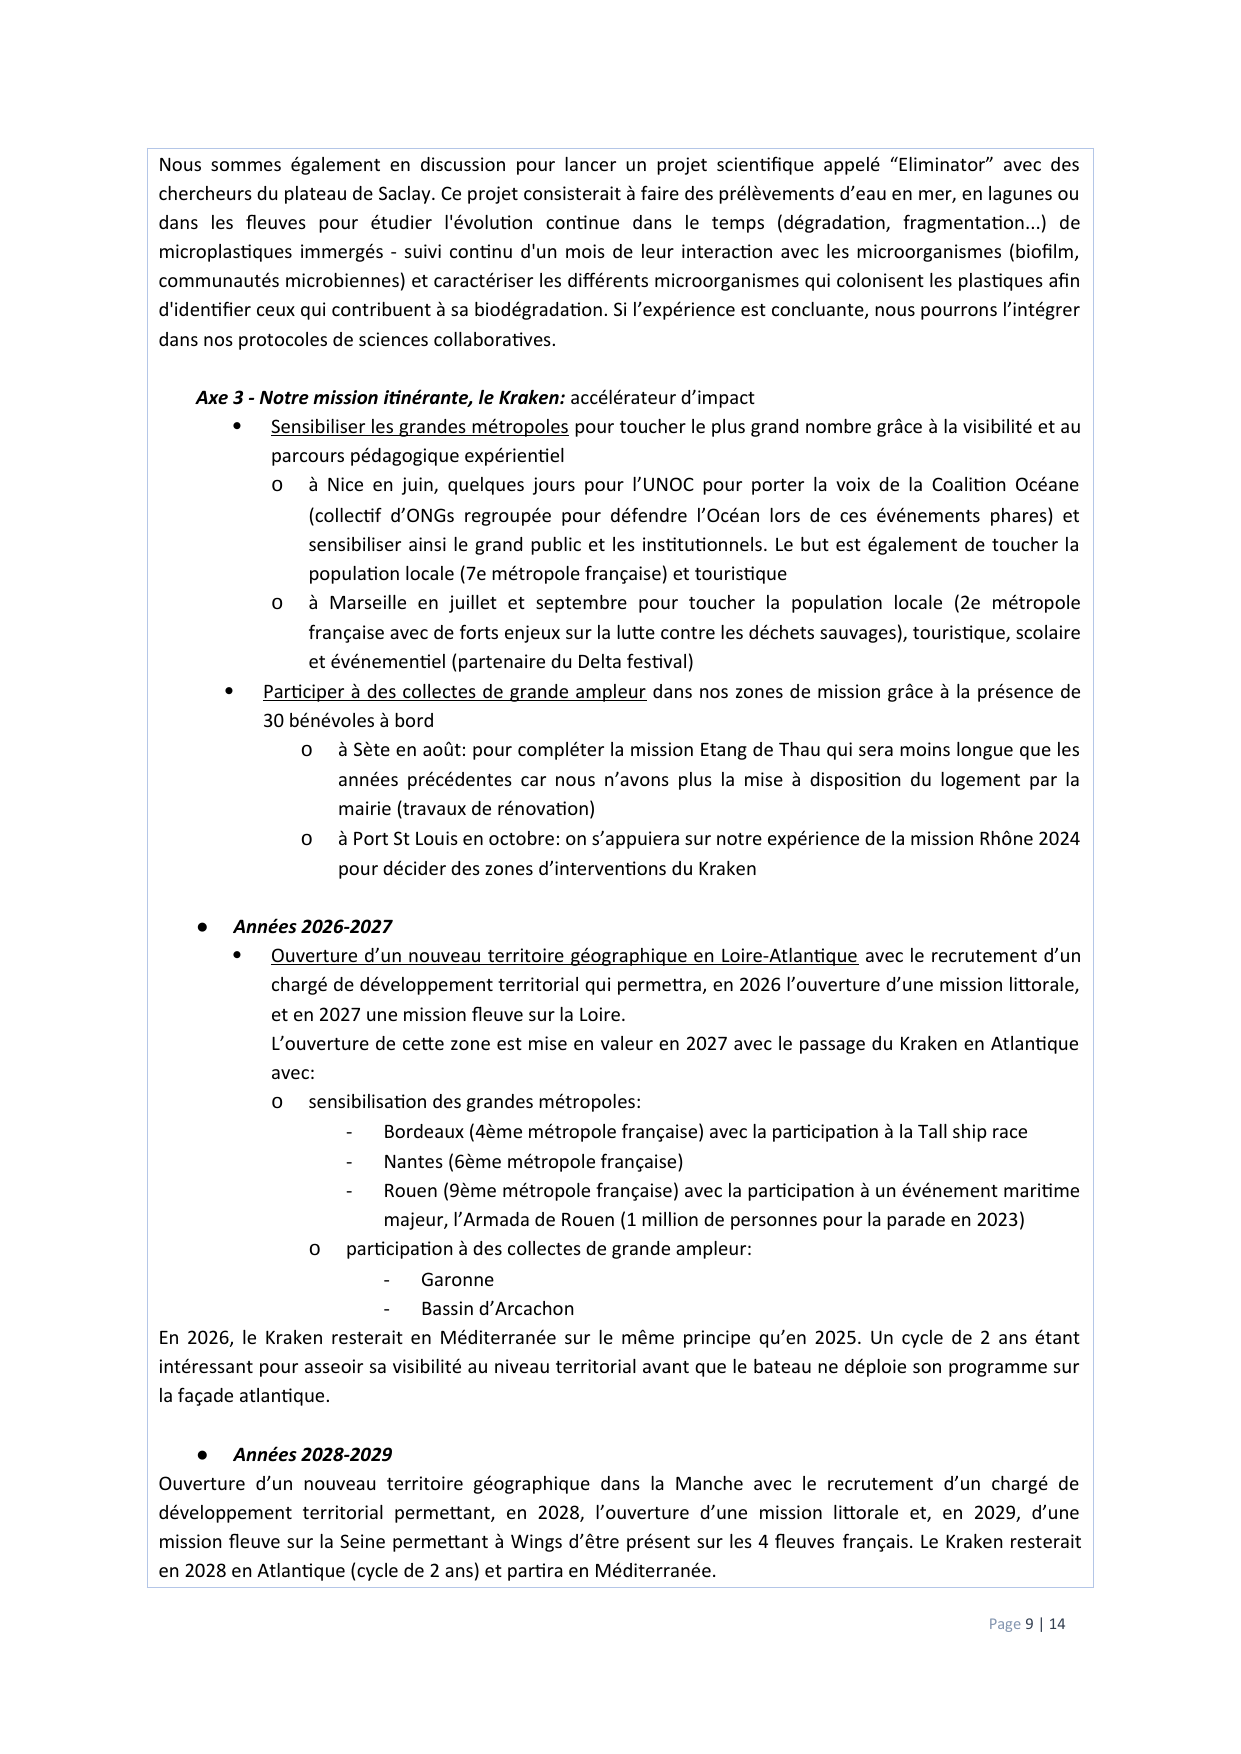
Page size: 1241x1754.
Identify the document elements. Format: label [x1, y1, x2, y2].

table_cell [148, 149, 1093, 1587]
